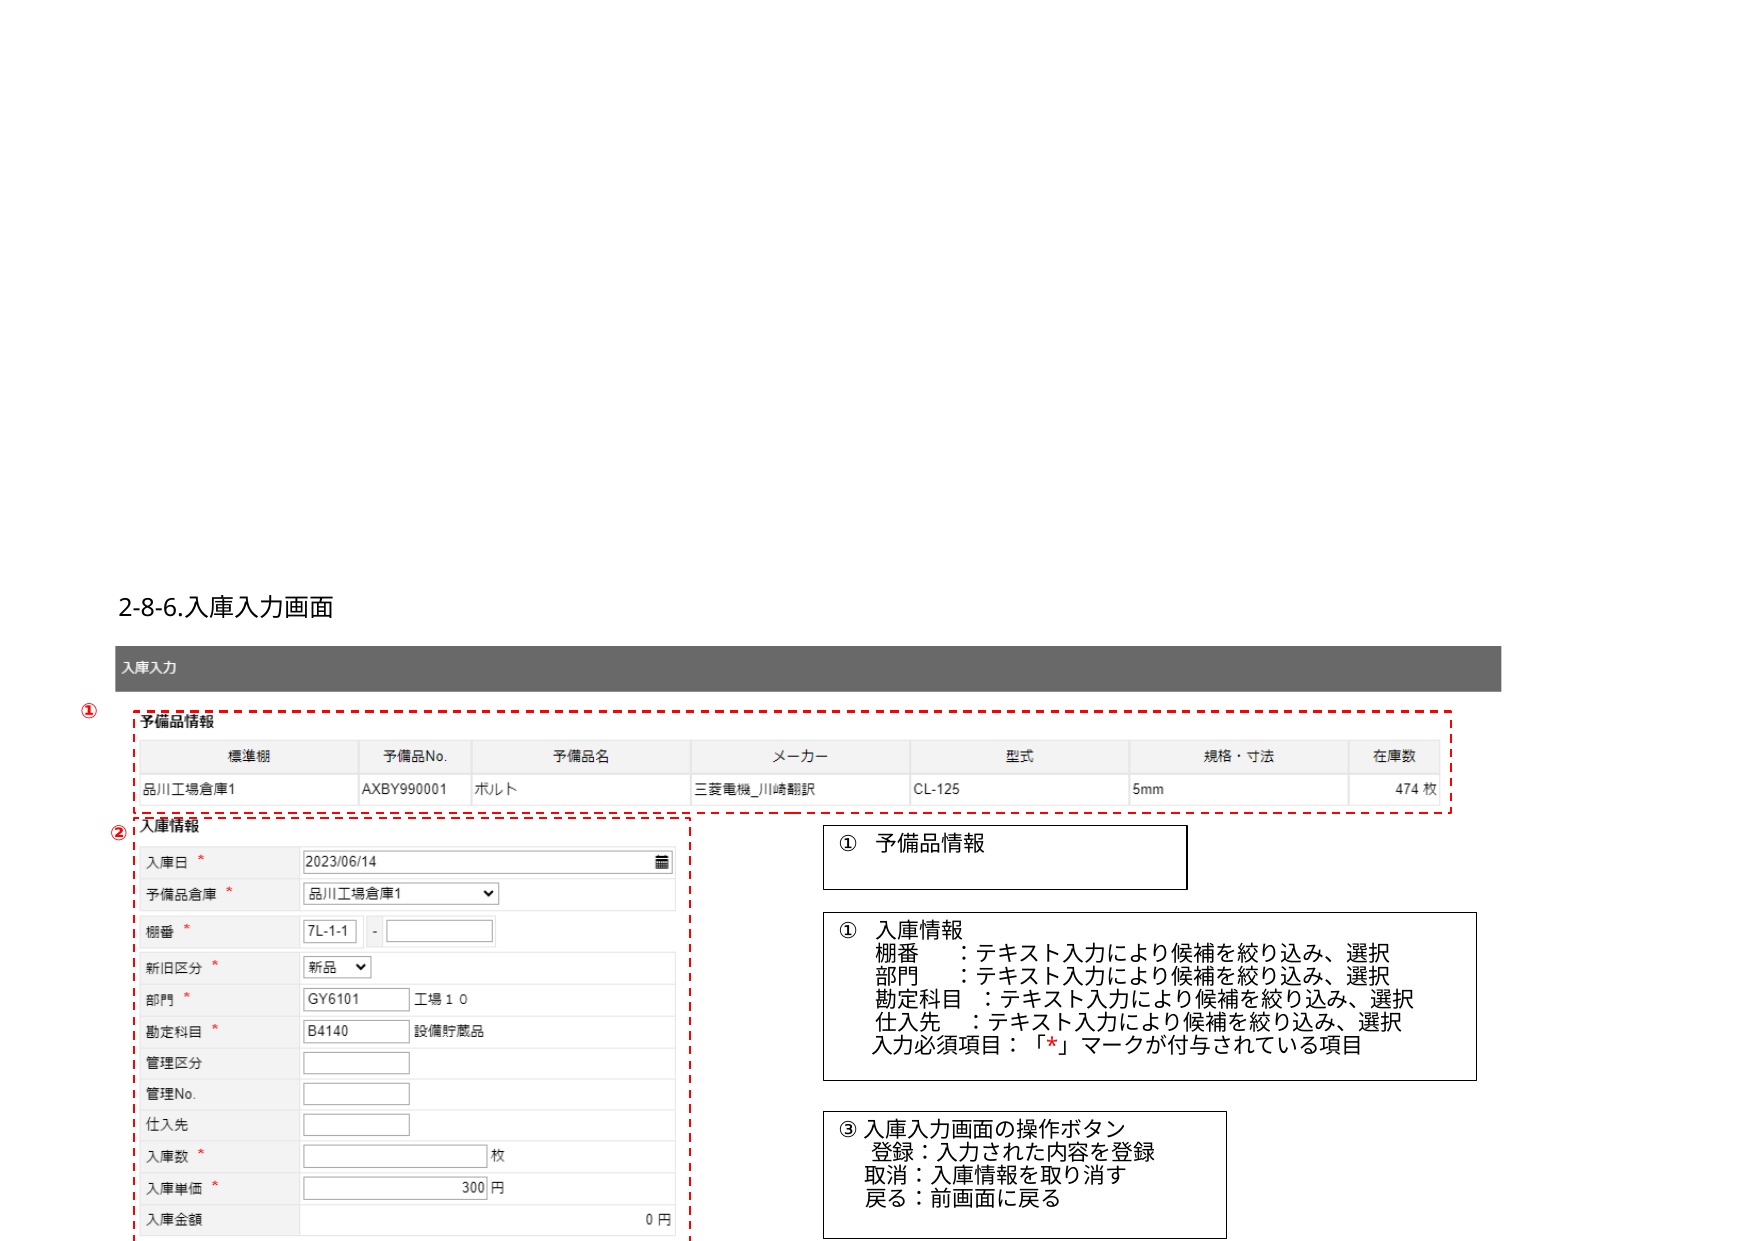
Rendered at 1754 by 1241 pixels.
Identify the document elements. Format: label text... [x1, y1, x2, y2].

picture [115, 646, 1502, 1241]
subtitle 入庫入力画面 [118, 575, 1695, 635]
